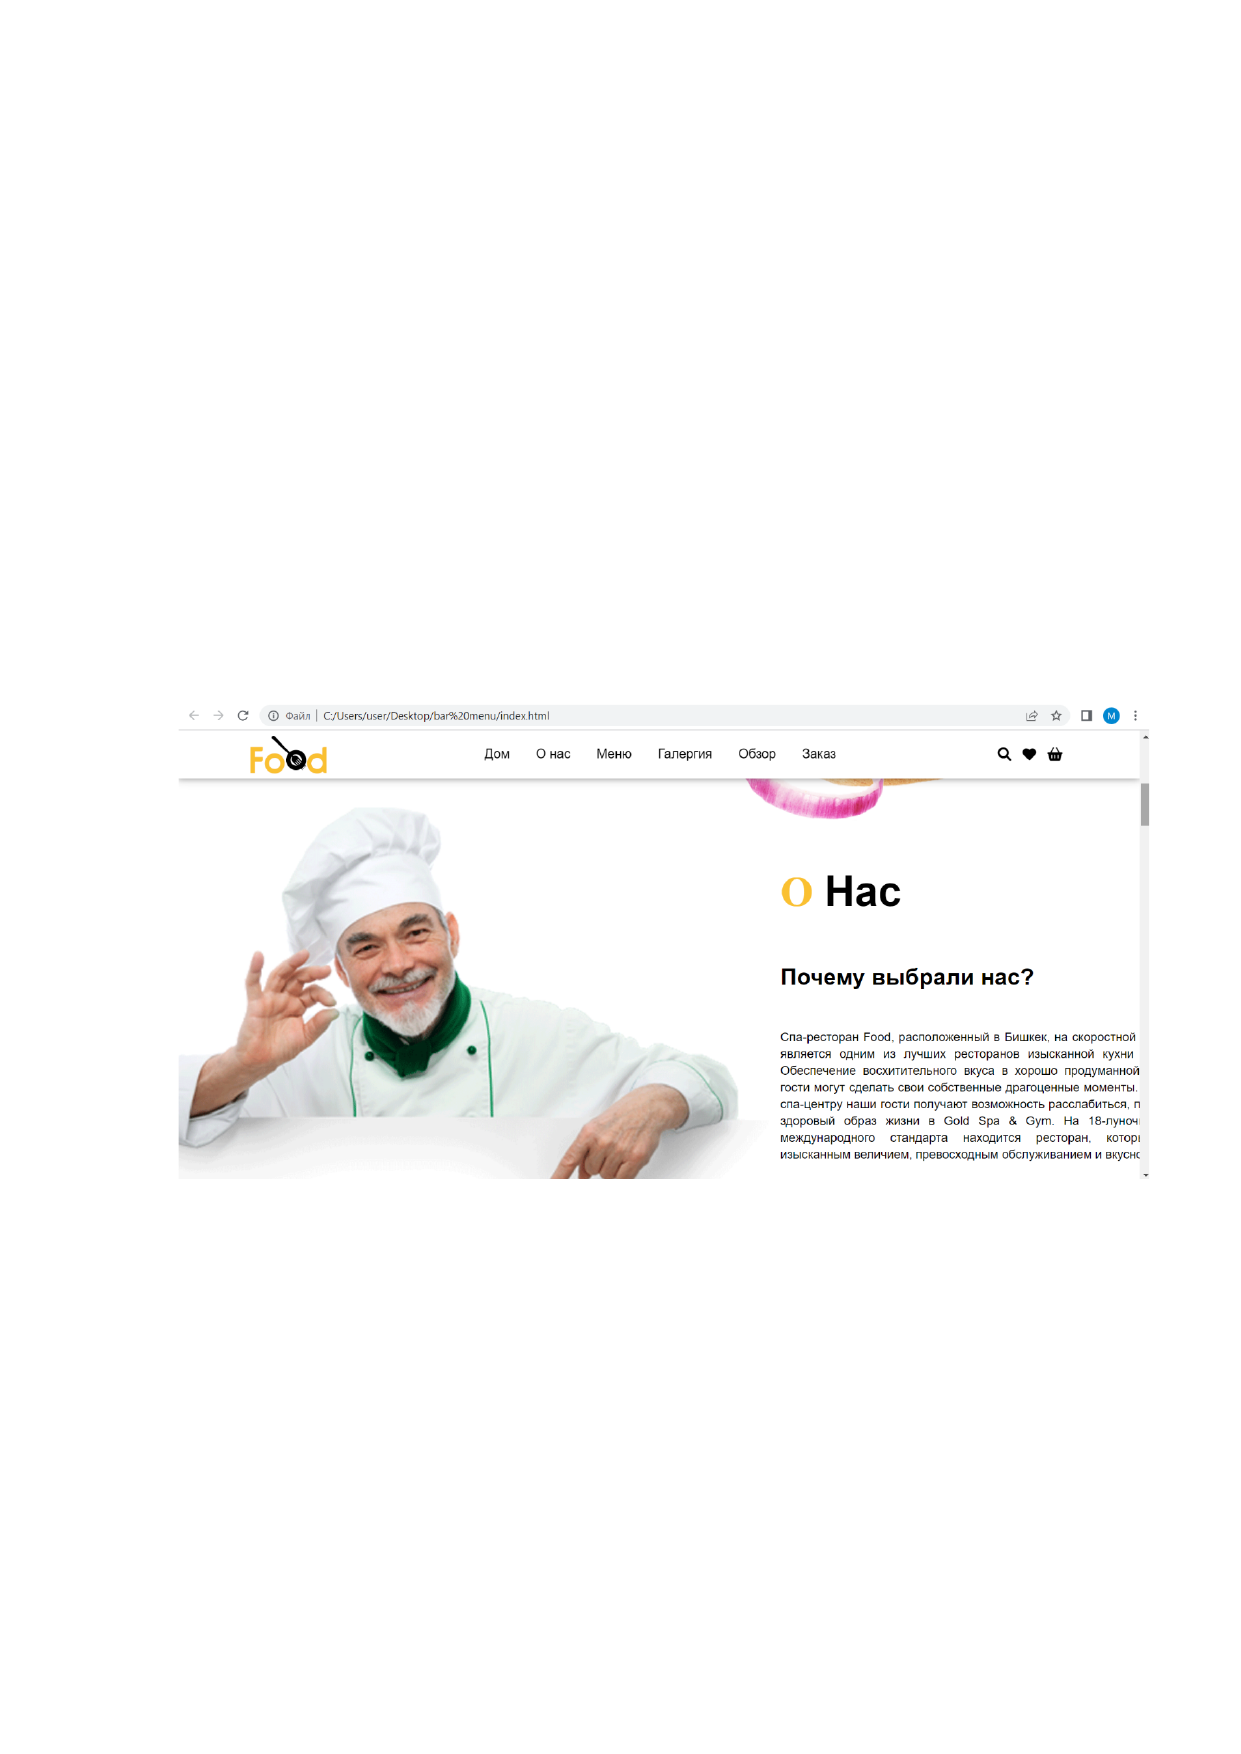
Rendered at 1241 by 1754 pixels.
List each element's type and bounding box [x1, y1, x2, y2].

picture [177, 702, 1148, 1178]
